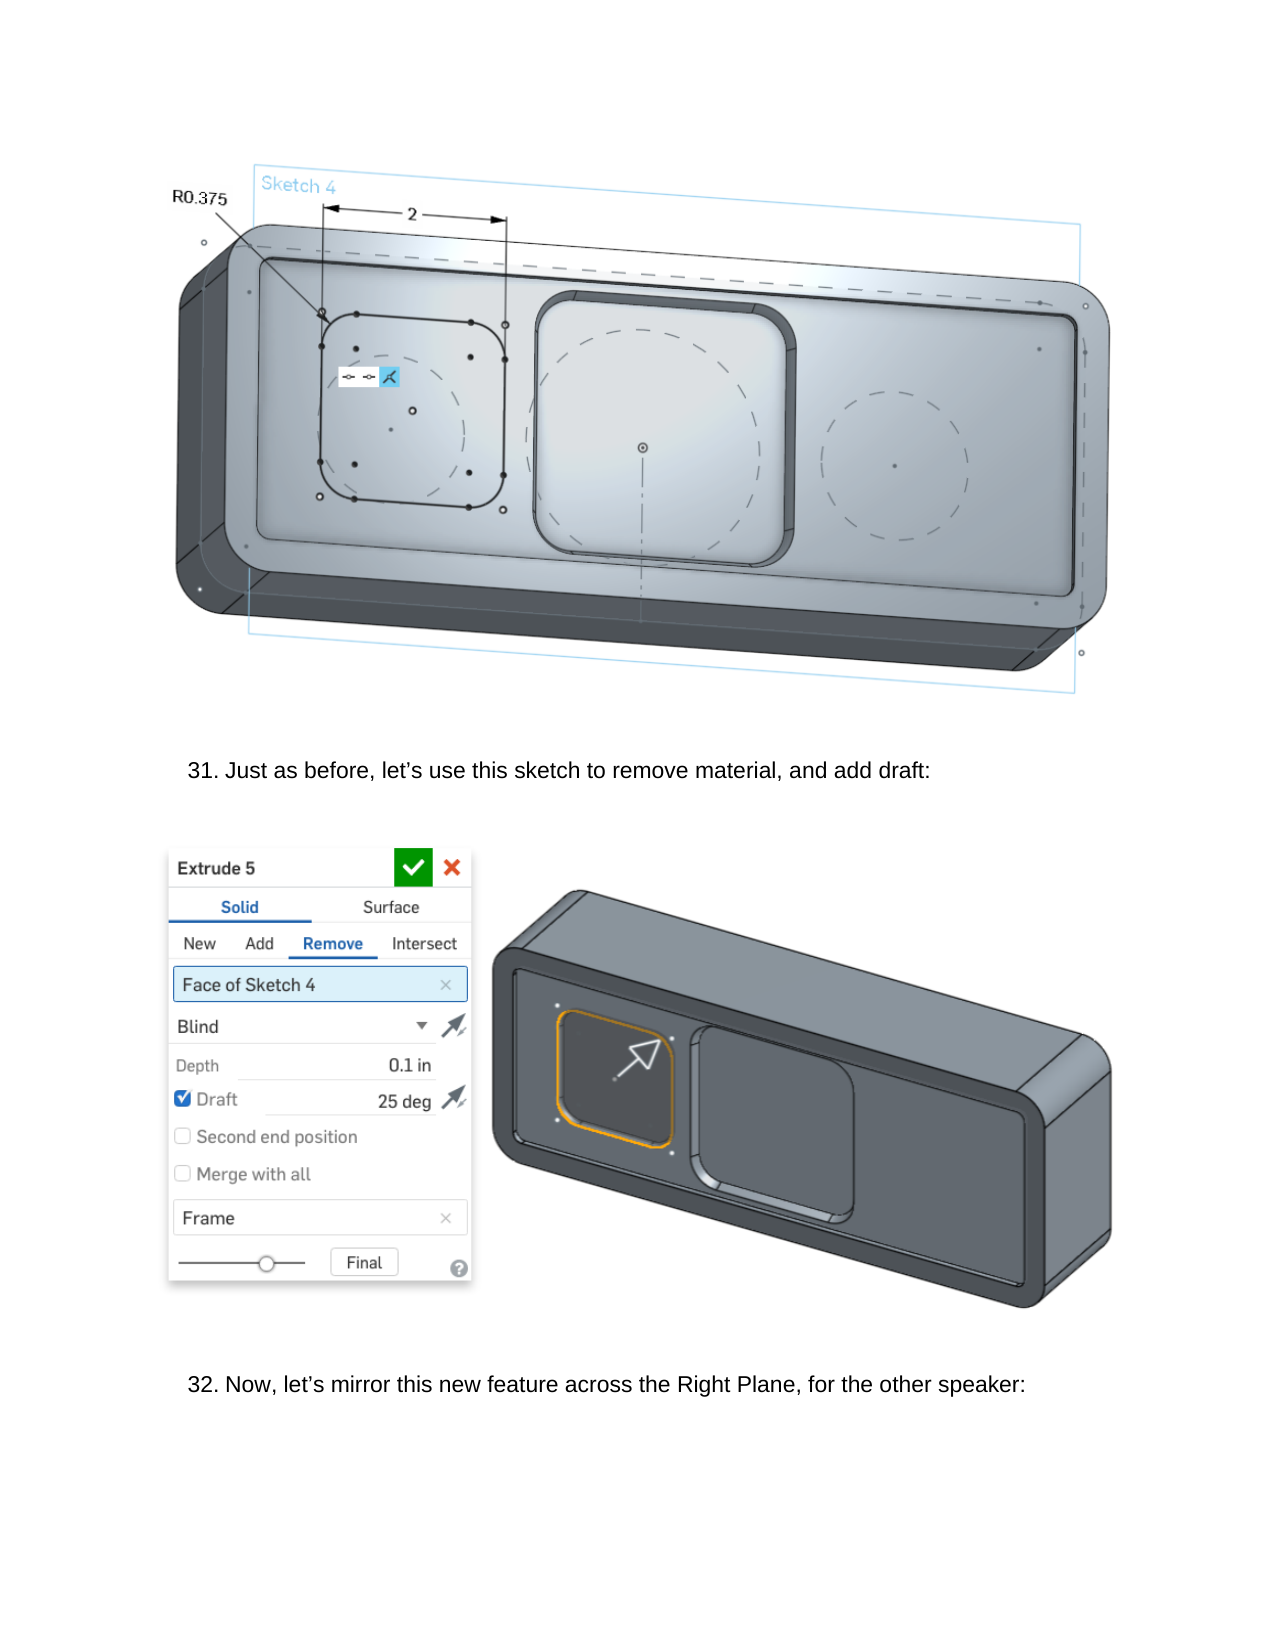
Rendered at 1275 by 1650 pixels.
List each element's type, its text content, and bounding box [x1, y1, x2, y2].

picture [150, 836, 1125, 1318]
picture [150, 150, 1125, 705]
list Just as before, let’s use this sketch to remove material, and add draft: [187, 757, 1125, 783]
list Now, let’s mirror this new feature across the Right Plane, for the other speaker: [187, 1371, 1125, 1397]
